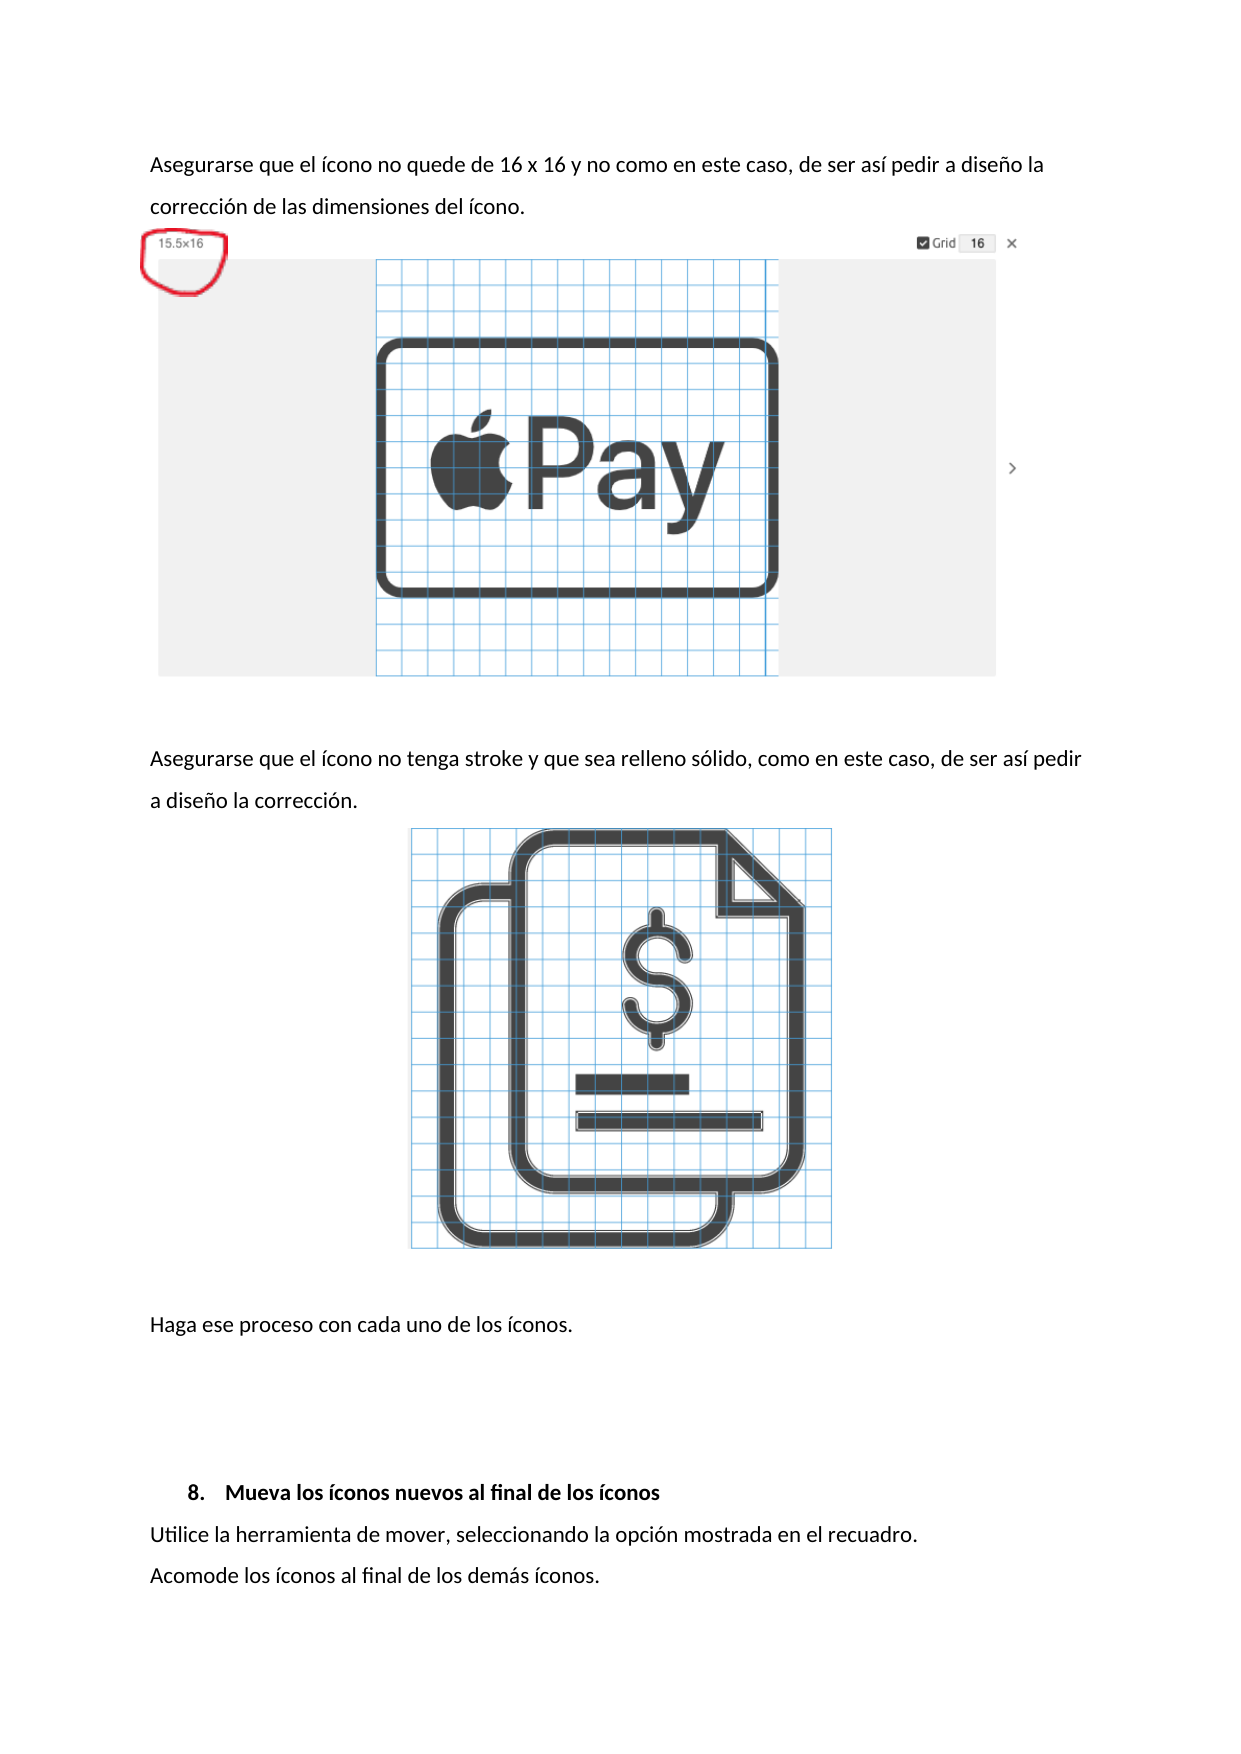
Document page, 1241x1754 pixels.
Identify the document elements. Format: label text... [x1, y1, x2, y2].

text Haga ese proceso con cada uno de los íconos. [150, 1310, 1090, 1338]
text Asegurarse que el ícono no quede de 16 x 16 y no como en este caso, de ser así pedir a diseño la corrección de las dimensiones del ícono. [150, 150, 1090, 220]
list Mueva los íconos nuevos al final de los íconos [187, 1478, 1090, 1506]
picture [140, 228, 1021, 689]
text Asegurarse que el ícono no tenga stroke y que sea relleno sólido, como en este caso, de ser así pedir a diseño la corrección. [150, 744, 1090, 814]
text Utilice la herramienta de mover, seleccionando la opción mostrada en el recuadro. [150, 1520, 1090, 1548]
text Acomode los íconos al final de los demás íconos. [150, 1562, 1090, 1590]
picture [407, 828, 833, 1254]
